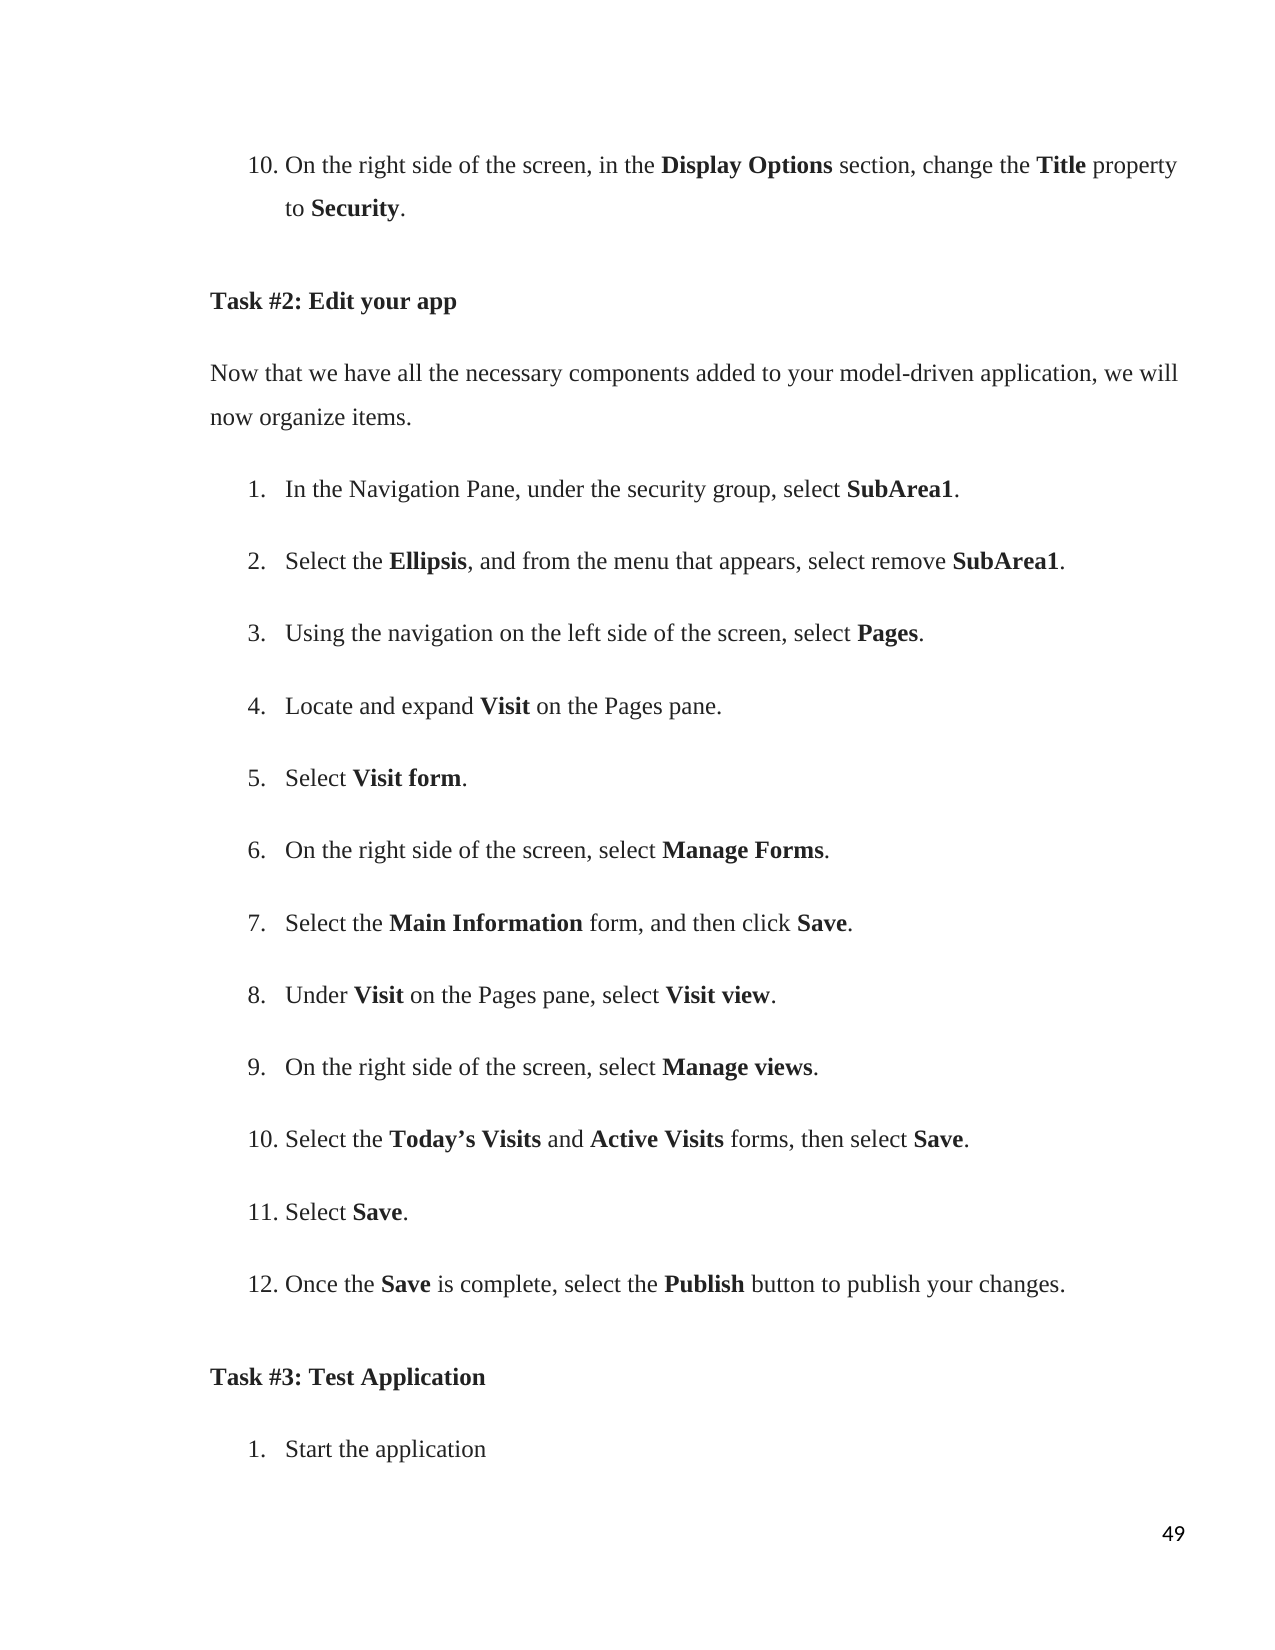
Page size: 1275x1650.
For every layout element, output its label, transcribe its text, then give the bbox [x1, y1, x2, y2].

list Select the Today’s Visits and Active Visits forms, then select Save. [247, 1124, 1185, 1153]
list Locate and expand Visit on the Pages pane. [247, 691, 1185, 719]
text Now that we have all the necessary components added to your model-driven application, we will now organize items. [210, 358, 1185, 430]
list In the Navigation Pane, under the security group, select SubArea1. [247, 474, 1185, 503]
subtitle Task #3: Test Application [210, 1362, 1185, 1391]
list Select Save. [247, 1197, 1185, 1226]
list Select Visit form. [247, 763, 1185, 792]
list On the right side of the screen, select Manage views. [247, 1052, 1185, 1081]
list Select the Main Information form, and then click Save. [247, 908, 1185, 936]
list On the right side of the screen, in the Display Options section, change the Title property to Security. [247, 150, 1185, 222]
list Start the application [247, 1434, 1185, 1463]
list Under Visit on the Pages pane, select Visit view. [247, 980, 1185, 1009]
list Once the Save is complete, select the Publish button to publish your changes. [247, 1269, 1185, 1298]
subtitle Task #2: Edit your app [210, 286, 1185, 315]
list Select the Ellipsis, and from the menu that appears, select remove SubArea1. [247, 546, 1185, 575]
list On the right side of the screen, select Manage Forms. [247, 835, 1185, 864]
list Using the navigation on the left side of the screen, select Pages. [247, 618, 1185, 647]
